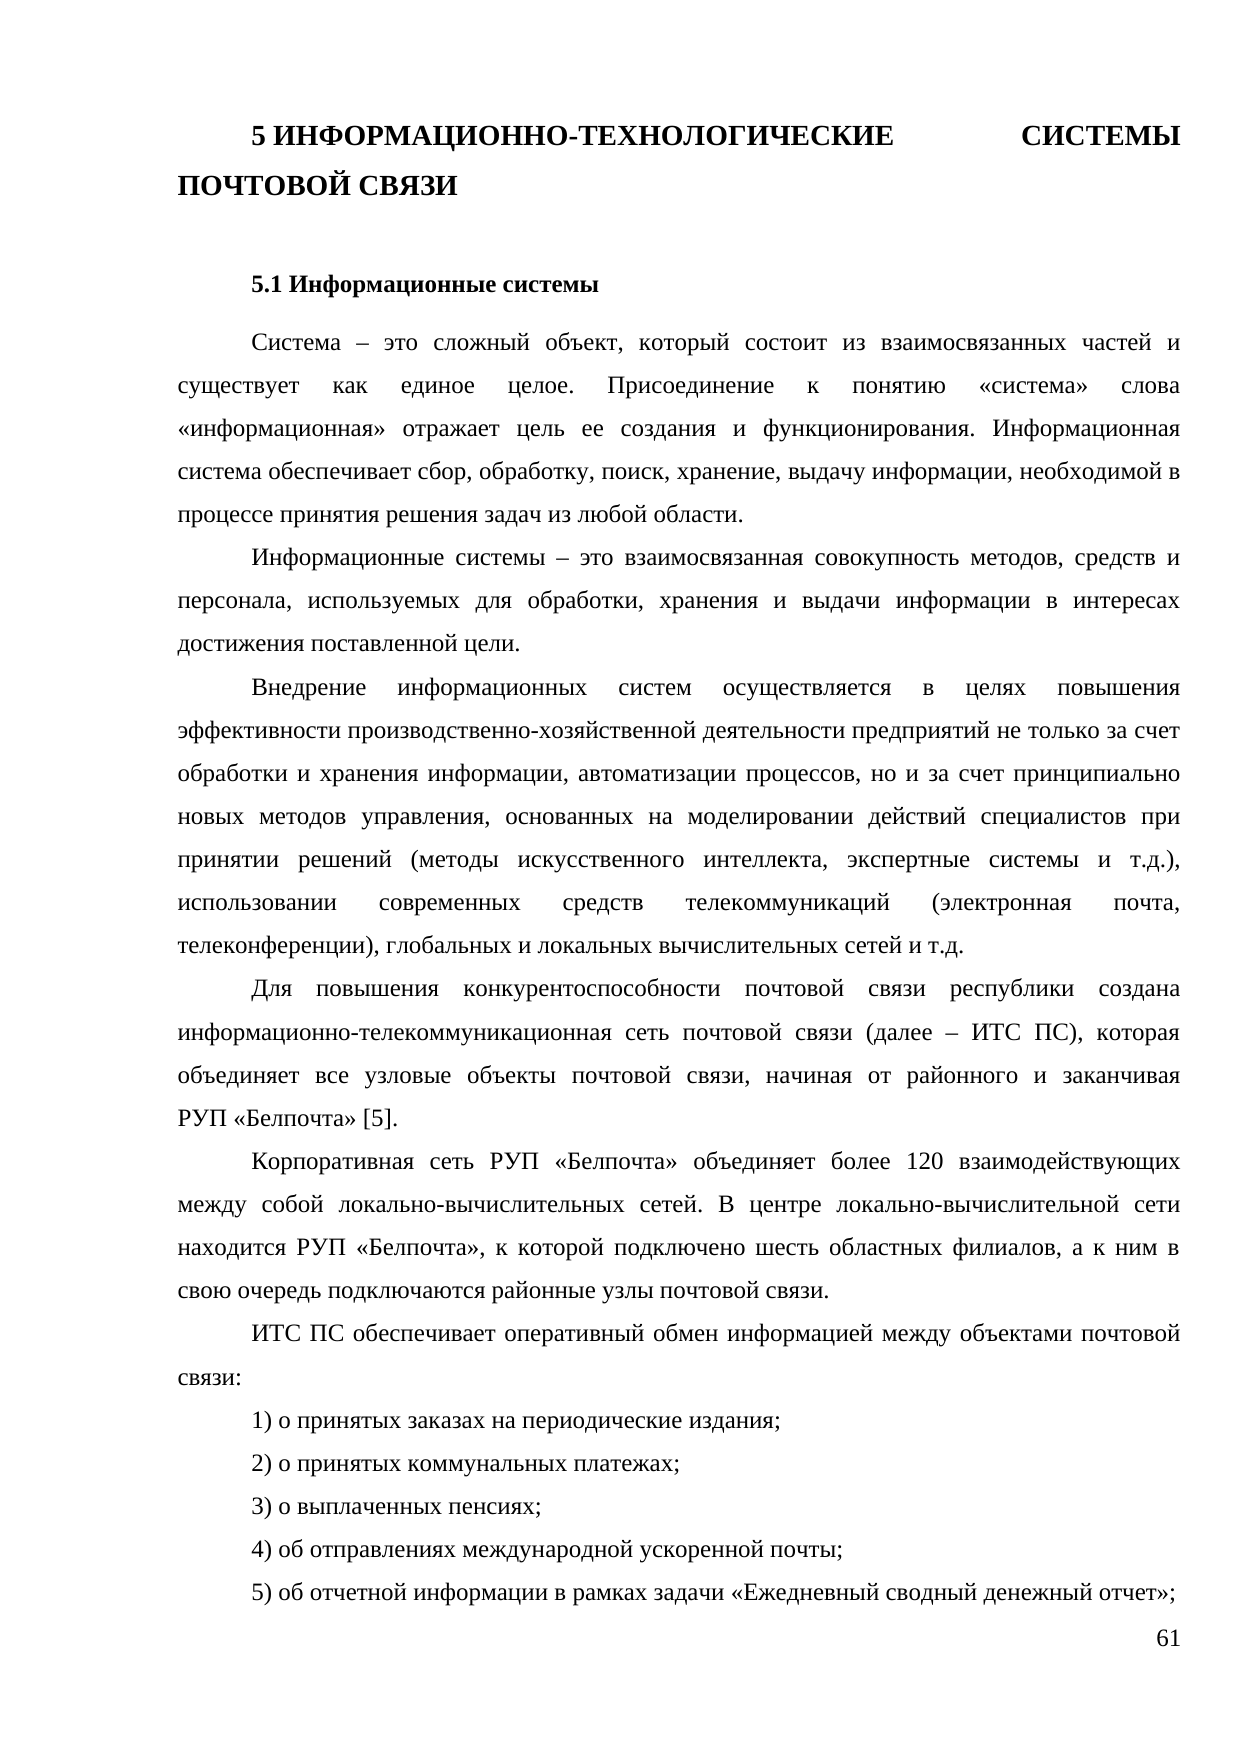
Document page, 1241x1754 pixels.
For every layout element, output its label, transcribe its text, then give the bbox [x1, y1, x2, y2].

text Информационные системы – это взаимосвязанная совокупность методов, средств и персонала, используемых для обработки, хранения и выдачи информации в интересах достижения поставленной цели. [177, 542, 1181, 657]
text Для повышения конкурентоспособности почтовой связи республики создана информационно-телекоммуникационная сеть почтовой связи (далее – ИТС ПС), которая объединяет все узловые объекты почтовой связи, начиная от районного и заканчивая РУП «Белпочта» [5]. [177, 973, 1181, 1132]
text 2) о принятых коммунальных платежах; [177, 1448, 1181, 1477]
text Корпоративная сеть РУП «Белпочта» объединяет более 120 взаимодействующих между собой локально-вычислительных сетей. В центре локально-вычислительной сети находится РУП «Белпочта», к которой подключено шесть областных филиалов, а к ним в свою очередь подключаются районные узлы почтовой связи. [177, 1146, 1181, 1304]
text 5) об отчетной информации в рамках задачи «Ежедневный сводный денежный отчет»; [177, 1577, 1181, 1606]
text 5.1 Информационные системы [177, 269, 1181, 298]
text ИТС ПС обеспечивает оперативный обмен информацией между объектами почтовой связи: [177, 1318, 1181, 1390]
text Система – это сложный объект, который состоит из взаимосвязанных частей и существует как единое целое. Присоединение к понятию «система» слова «информационная» отражает цель ее создания и функционирования. Информационная система обеспечивает сбор, обработку, поиск, хранение, выдачу информации, необходимой в процессе принятия решения задач из любой области. [177, 327, 1181, 528]
text 1) о принятых заказах на периодические издания; [177, 1405, 1181, 1433]
text 3) о выплаченных пенсиях; [177, 1491, 1181, 1520]
text Внедрение информационных систем осуществляется в целях повышения эффективности производственно-хозяйственной деятельности предприятий не только за счет обработки и хранения информации, автоматизации процессов, но и за счет принципиально новых методов управления, основанных на моделировании действий специалистов при принятии решений (методы искусственного интеллекта, экспертные системы и т.д.), использовании современных средств телекоммуникаций (электронная почта, телеконференции), глобальных и локальных вычислительных сетей и т.д. [177, 672, 1181, 959]
text 4) об отправлениях международной ускоренной почты; [177, 1534, 1181, 1563]
text 5 ИНФОРМАЦИОННО-ТЕХНОЛОГИЧЕСКИЕ СИСТЕМЫ ПОЧТОВОЙ СВЯЗИ [177, 118, 1181, 202]
